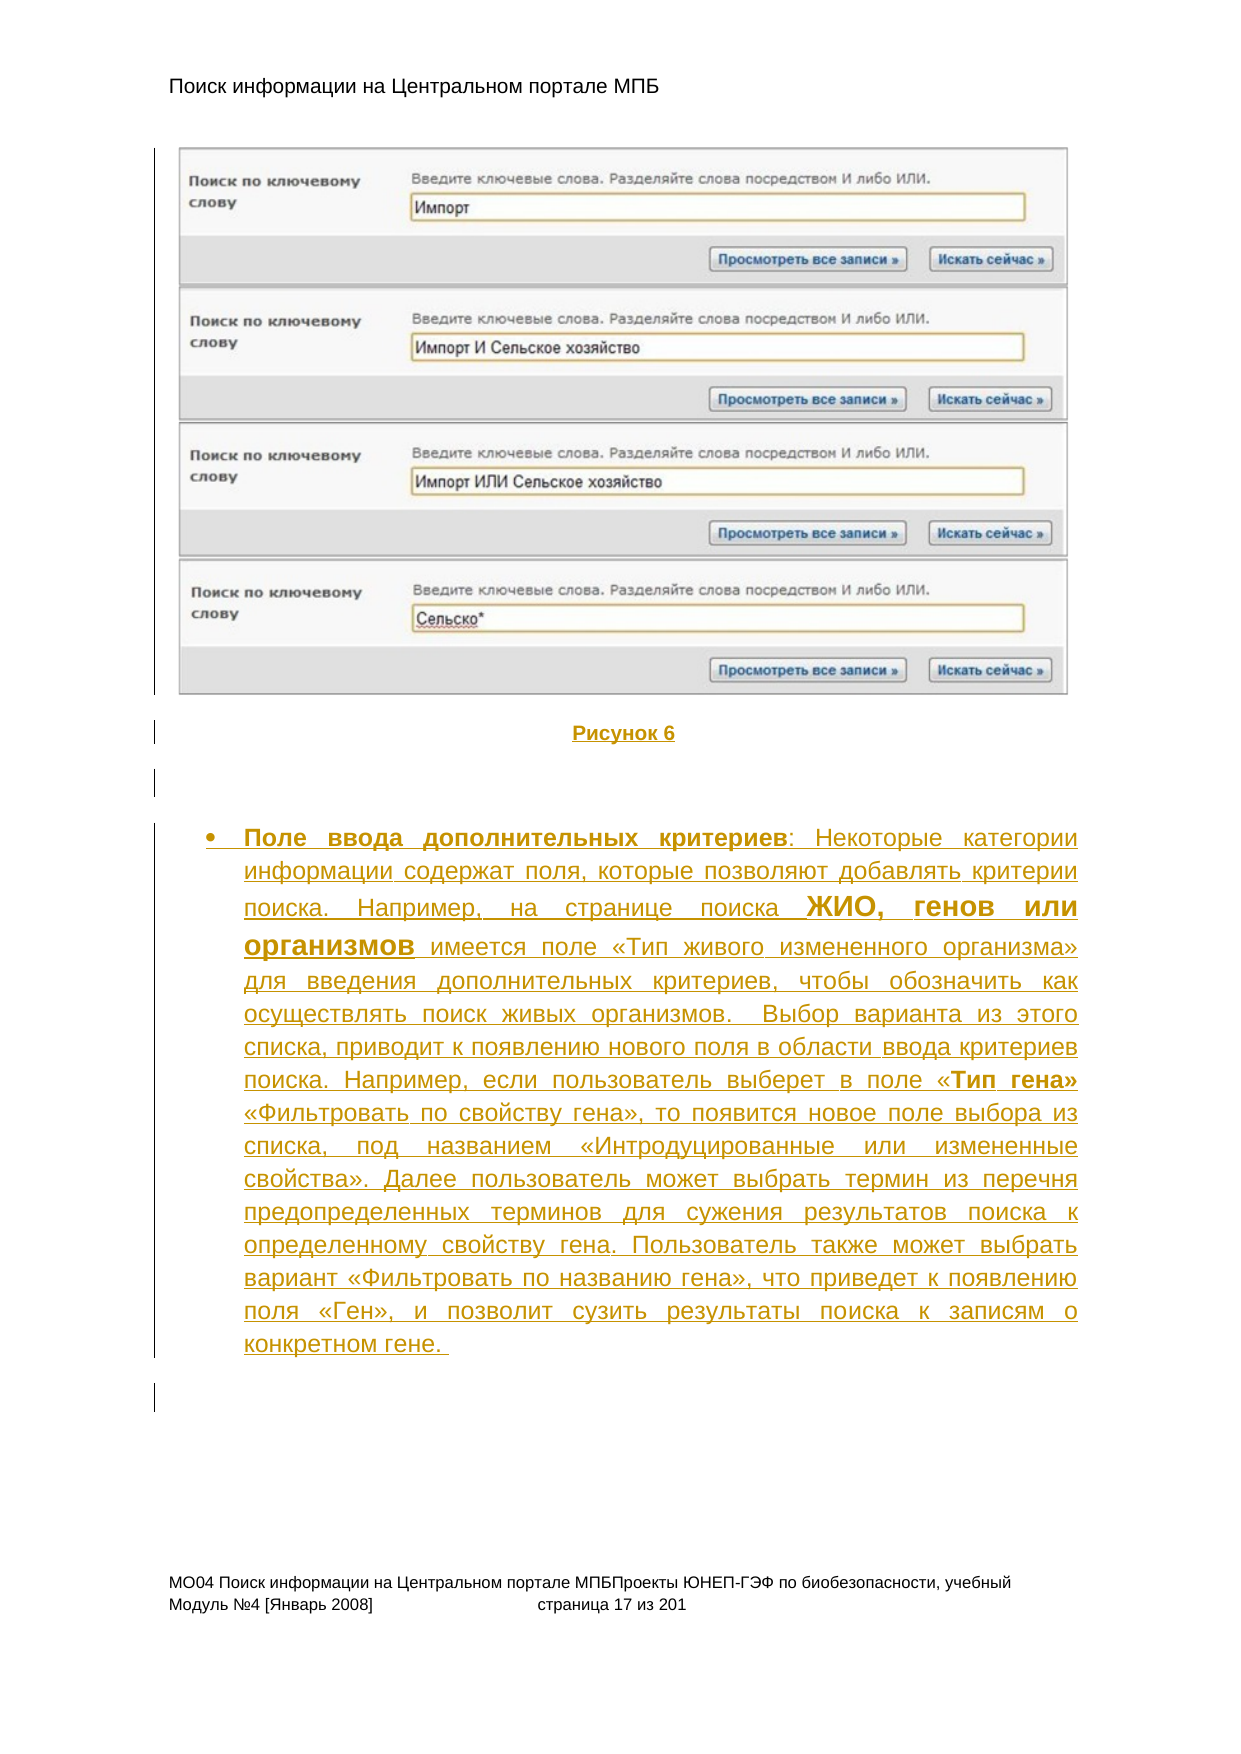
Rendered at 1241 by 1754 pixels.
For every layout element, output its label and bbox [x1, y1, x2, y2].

picture [178, 147, 1069, 696]
